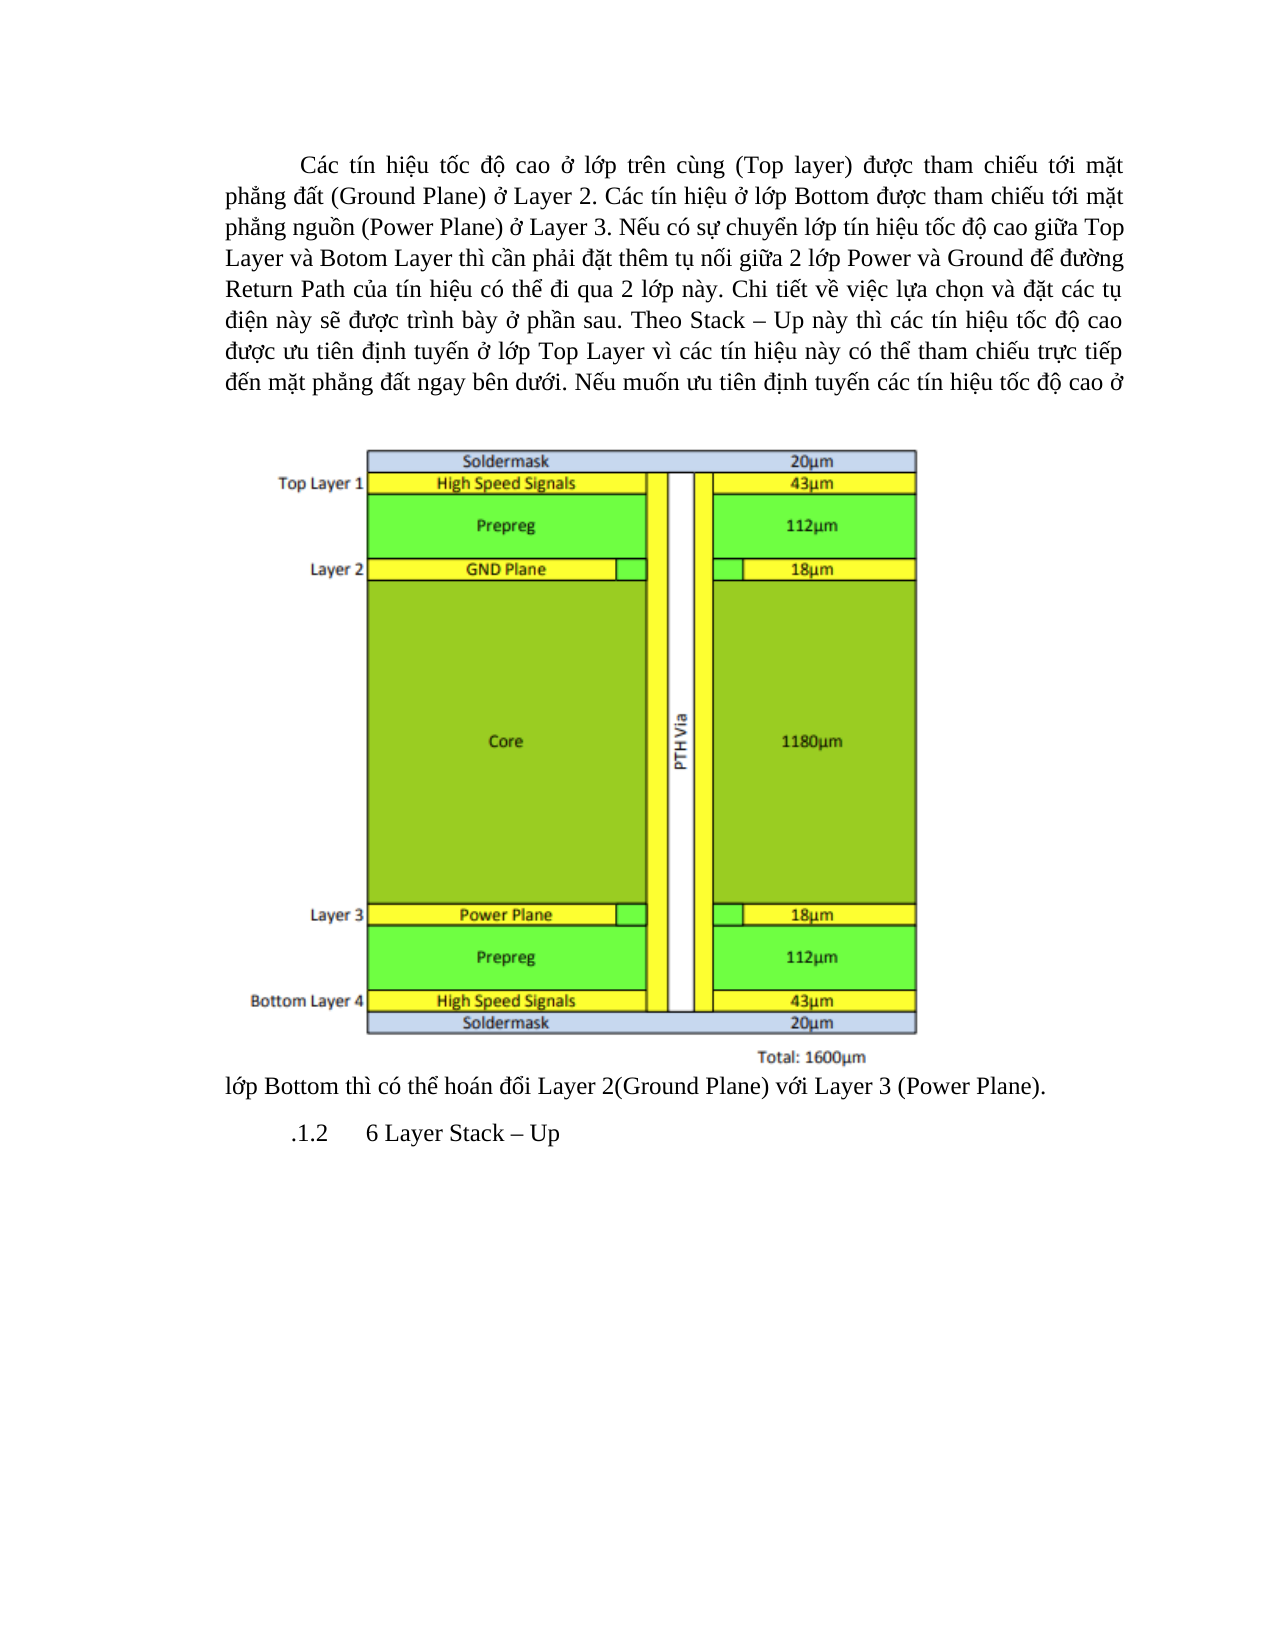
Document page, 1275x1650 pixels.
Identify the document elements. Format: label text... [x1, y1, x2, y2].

picture [212, 422, 1063, 1071]
list 6 Layer Stack – Up [291, 1118, 1125, 1147]
